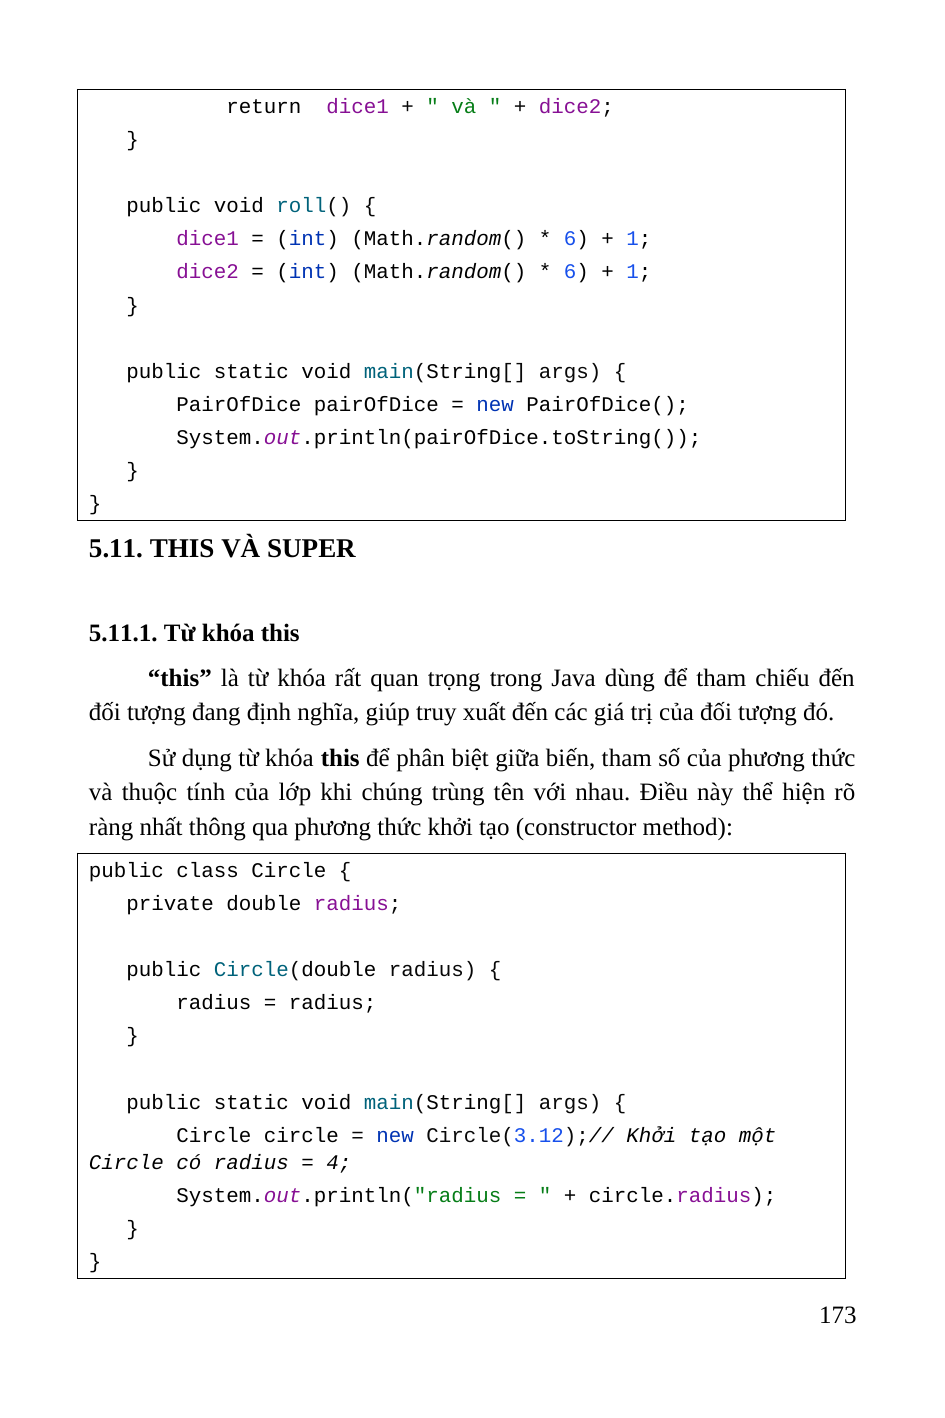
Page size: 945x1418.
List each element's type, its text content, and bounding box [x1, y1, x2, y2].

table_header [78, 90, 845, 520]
text Sử dụng từ khóa this để phân biệt giữa biến, tham số của phương thức và thuộc tính của lớp khi chúng trùng tên với nhau. Điều này thể hiện rõ ràng nhất thông qua phương thức khởi tạo (constructor method): [89, 743, 856, 841]
text “this” là từ khóa rất quan trọng trong Java dùng để tham chiếu đến đối tượng đang định nghĩa, giúp truy xuất đến các giá trị của đối tượng đó. [89, 663, 856, 726]
subtitle 5.11. THIS VÀ SUPER [89, 532, 856, 563]
subtitle 5.11.1. Từ khóa this [89, 618, 856, 647]
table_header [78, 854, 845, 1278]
